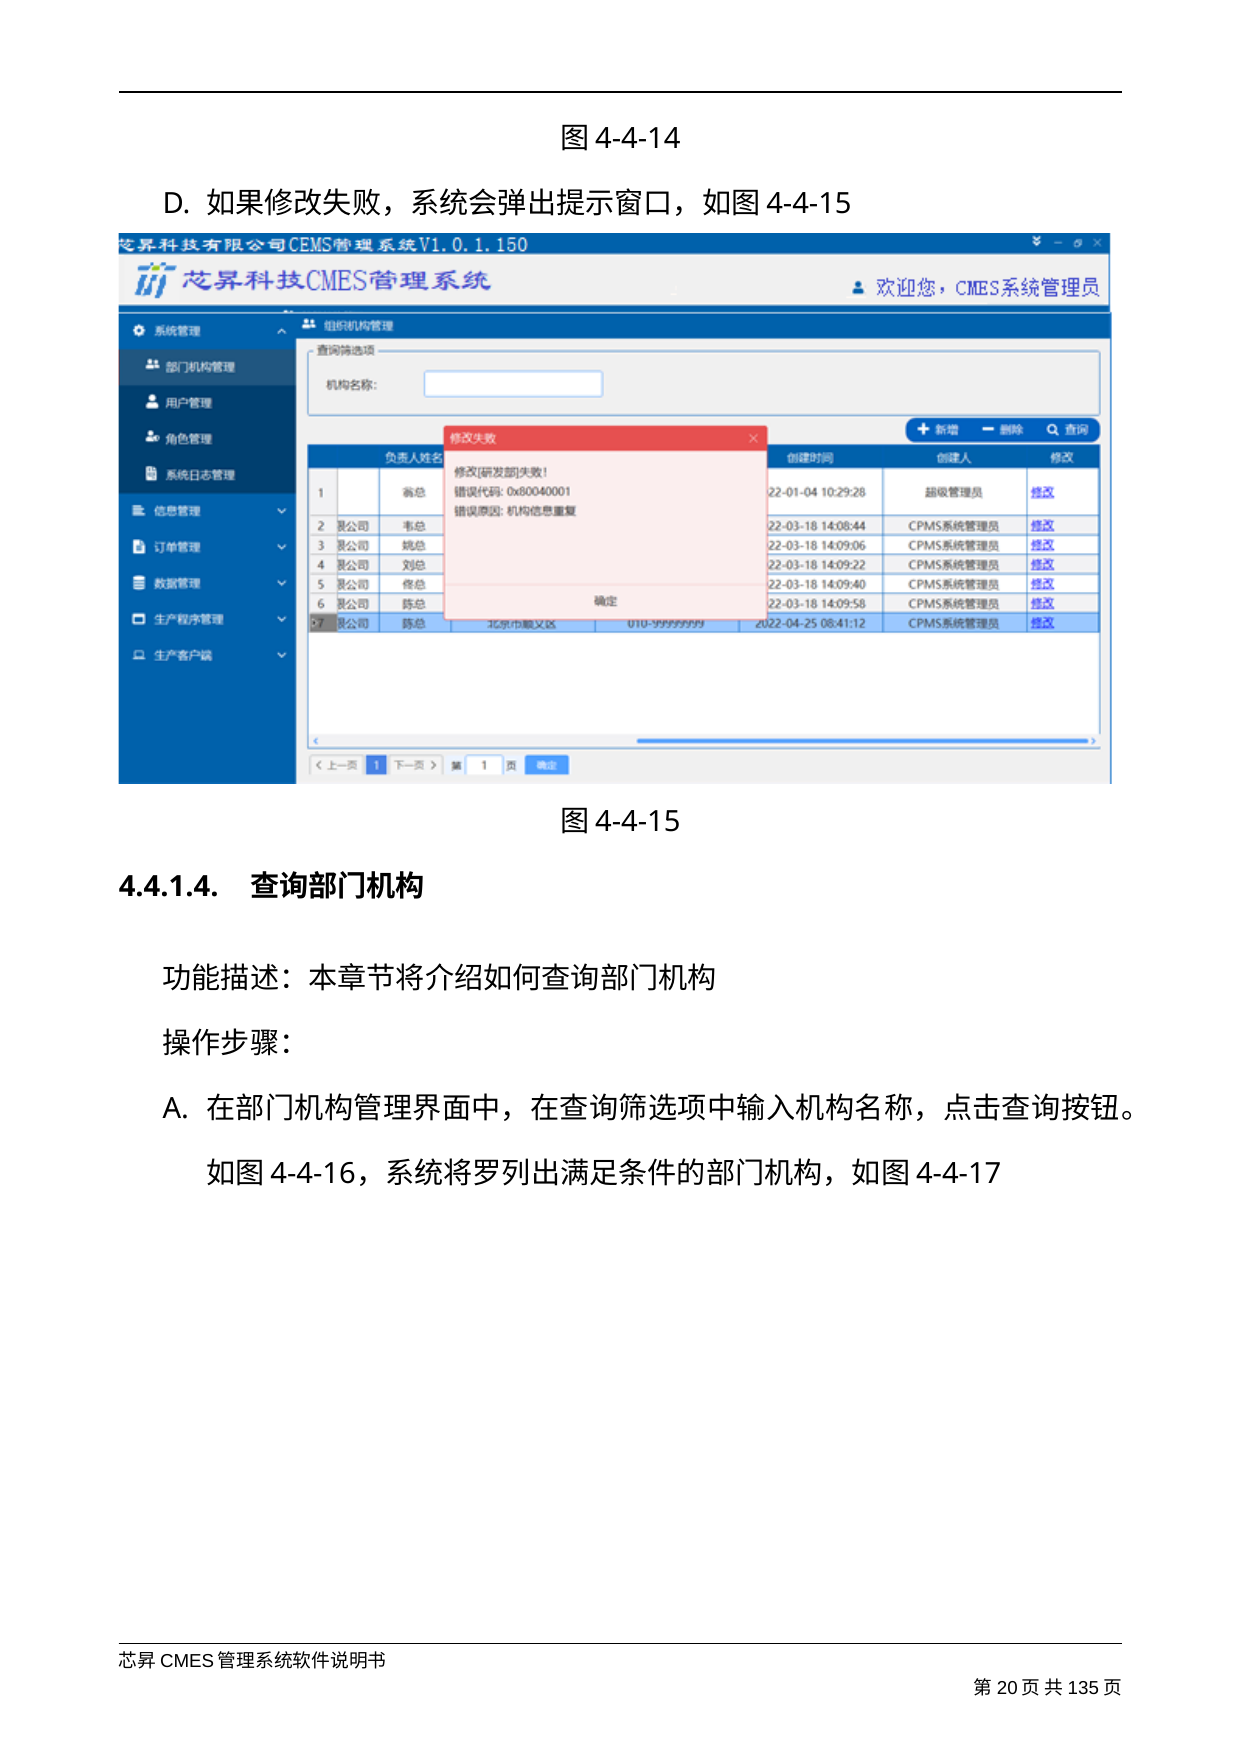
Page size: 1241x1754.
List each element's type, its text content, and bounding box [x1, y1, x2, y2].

picture [118, 233, 1115, 784]
list 在部门机构管理界面中，在查询筛选项中输入机构名称，点击查询按钮。如图4-4-16，系统将罗列出满足条件的部门机构，如图4-4-17 [162, 1074, 1122, 1204]
text 操作步骤： [162, 1009, 1122, 1074]
text 图4-4-15 [118, 786, 1122, 851]
text 图4-4-14 [118, 104, 1122, 169]
list 如果修改失败，系统会弹出提示窗口，如图4-4-15 [162, 169, 1122, 234]
text 功能描述：本章节将介绍如何查询部门机构 [162, 944, 1122, 1009]
list 查询部门机构 [118, 851, 1122, 916]
